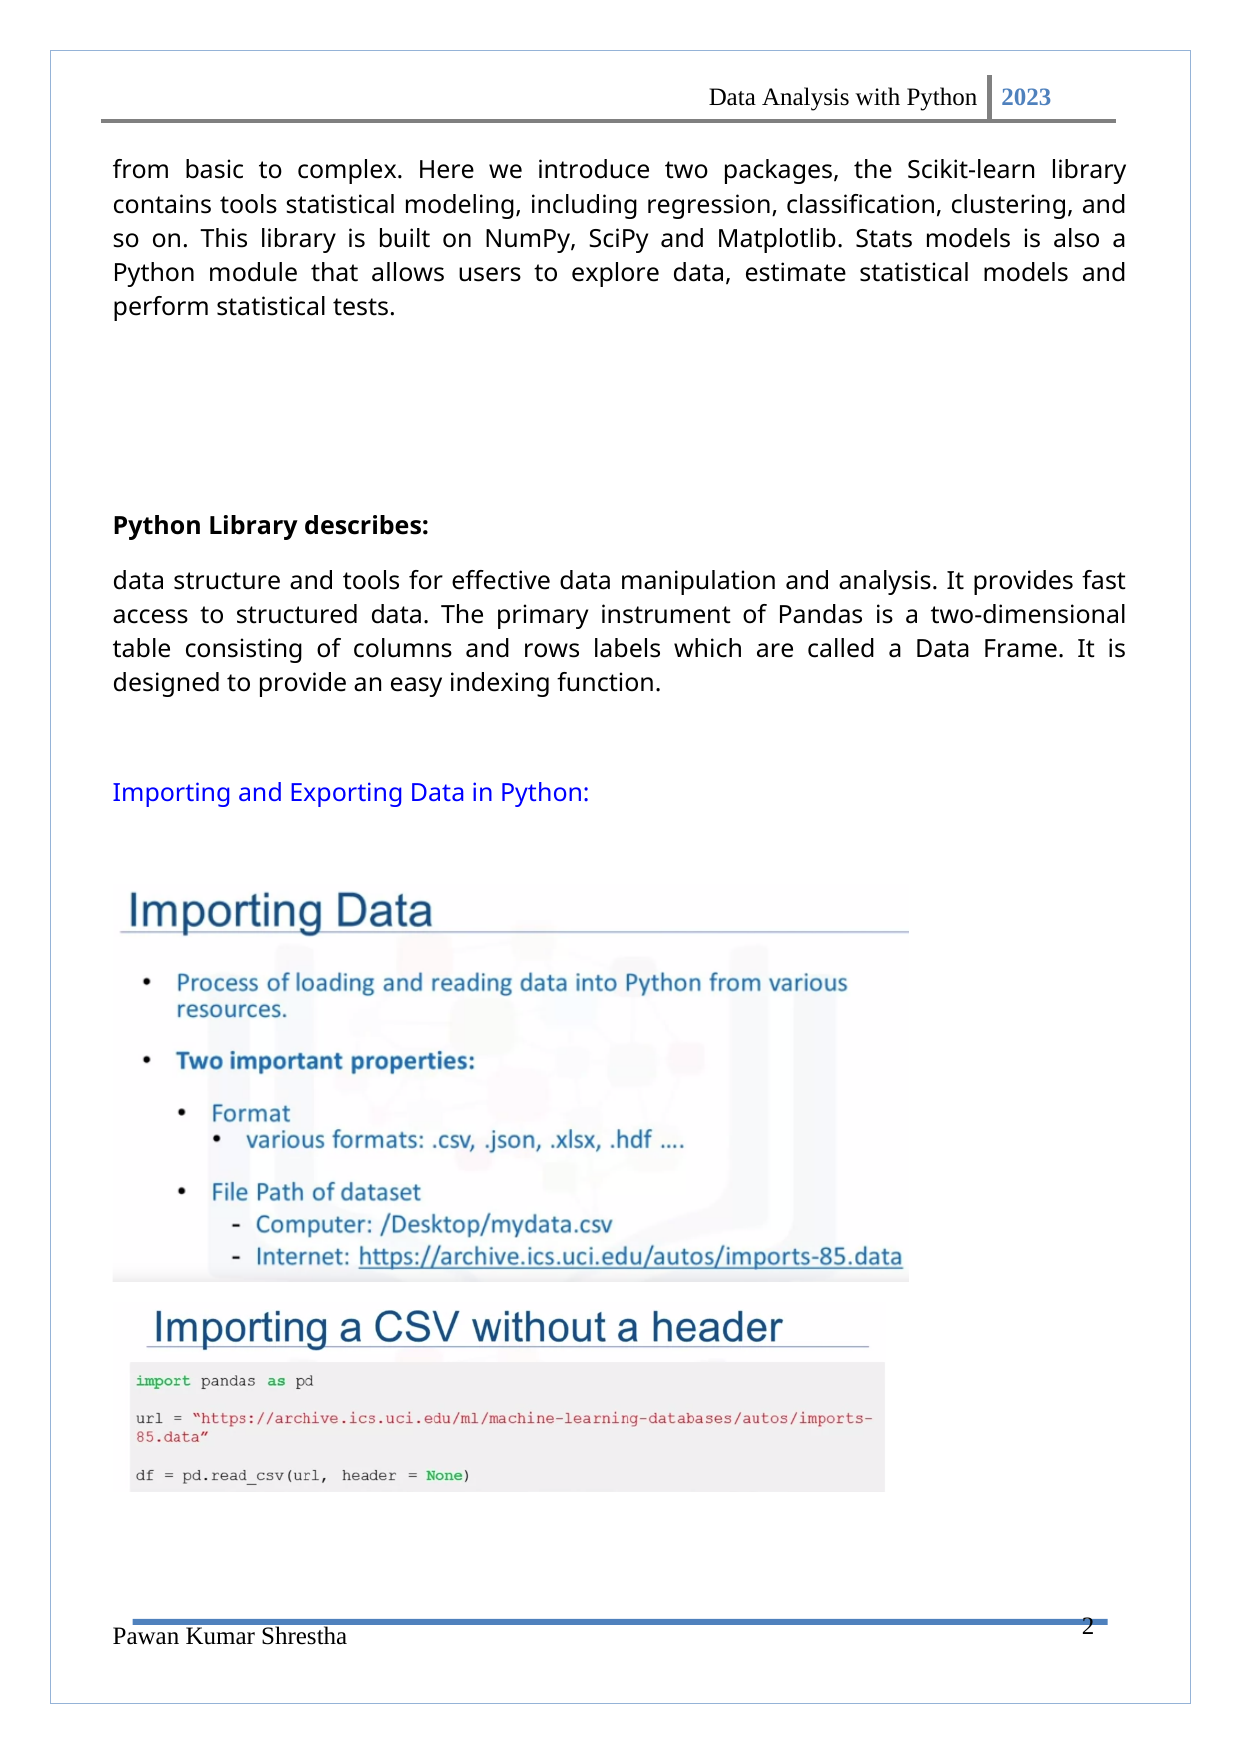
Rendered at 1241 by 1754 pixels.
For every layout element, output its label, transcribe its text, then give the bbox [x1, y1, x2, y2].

picture [112, 884, 909, 1282]
text Python Library describes: [112, 508, 1128, 542]
text data structure and tools for effective data manipulation and analysis. It provides fast access to structured data. The primary instrument of Pandas is a two-dimensional table consisting of columns and rows labels which are called a Data Frame. It is designed to provide an easy indexing function. [112, 563, 1128, 699]
text Importing and Exporting Data in Python: [112, 775, 1128, 809]
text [112, 152, 1128, 322]
picture [112, 1302, 886, 1492]
